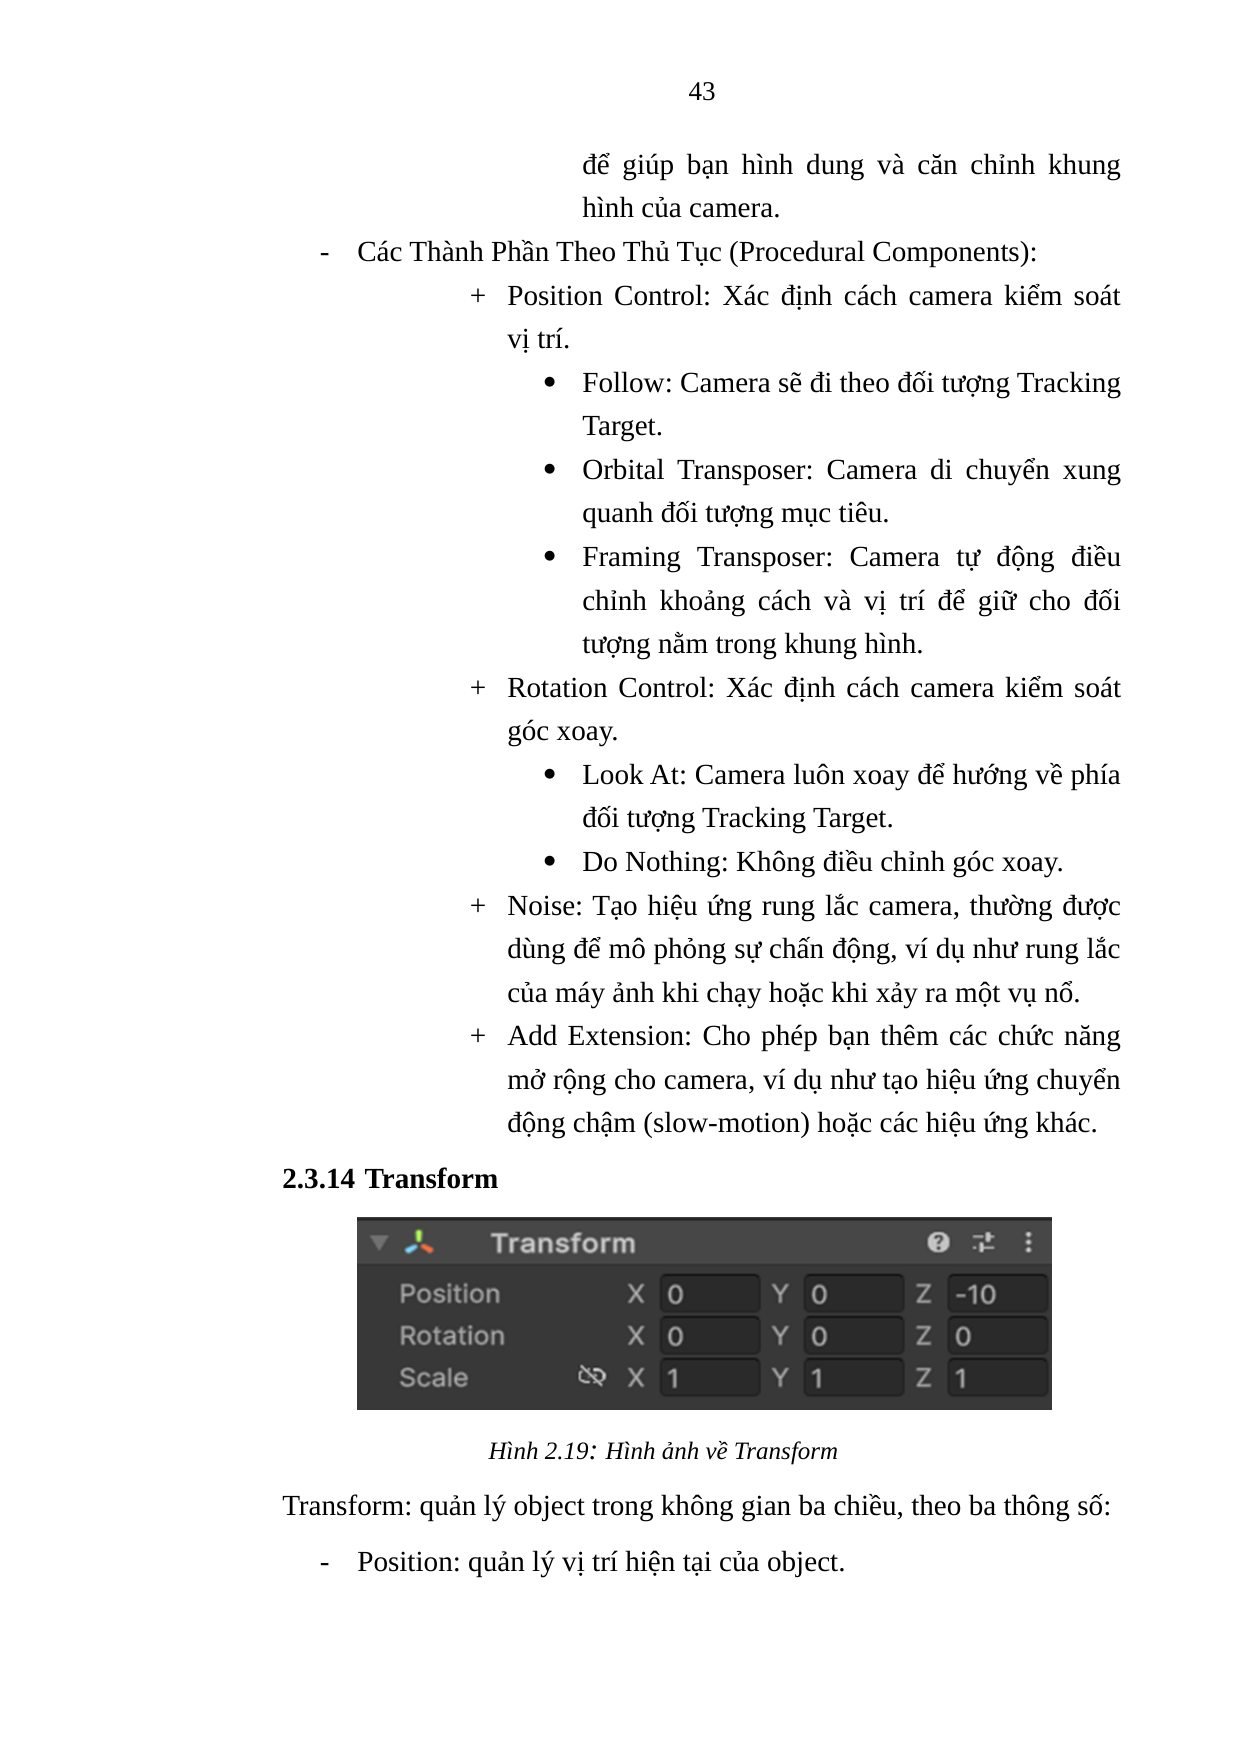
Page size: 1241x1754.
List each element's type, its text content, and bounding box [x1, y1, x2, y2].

list Look At: Camera luôn xoay để hướng về phía đối tượng Tracking Target. [544, 757, 1122, 834]
list Position Control: Xác định cách camera kiểm soát vị trí. [469, 278, 1122, 355]
list Do Nothing: Không điều chỉnh góc xoay. [544, 844, 1122, 878]
list Position: quản lý vị trí hiện tại của object. [319, 1544, 1122, 1577]
list Các Thành Phần Theo Thủ Tục (Procedural Components): [319, 234, 1122, 268]
subtitle Transform [282, 1161, 1122, 1195]
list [544, 147, 1122, 224]
picture [357, 1217, 1052, 1410]
list Noise: Tạo hiệu ứng rung lắc camera, thường được dùng để mô phỏng sự chấn động, ví dụ như rung lắc của máy ảnh khi chạy hoặc khi xảy ra một vụ nổ. [469, 888, 1122, 1008]
list Rotation Control: Xác định cách camera kiểm soát góc xoay. [469, 670, 1122, 747]
list Add Extension: Cho phép bạn thêm các chức năng mở rộng cho camera, ví dụ như tạo hiệu ứng chuyển động chậm (slow-motion) hoặc các hiệu ứng khác. [469, 1018, 1122, 1139]
list Orbital Transposer: Camera di chuyển xung quanh đối tượng mục tiêu. [544, 452, 1122, 529]
list Follow: Camera sẽ đi theo đối tượng Tracking Target. [544, 365, 1122, 442]
text Transform: quản lý object trong không gian ba chiều, theo ba thông số: [207, 1488, 1122, 1521]
list Framing Transposer: Camera tự động điều chỉnh khoảng cách và vị trí để giữ cho đối tượng nằm trong khung hình. [544, 539, 1122, 660]
